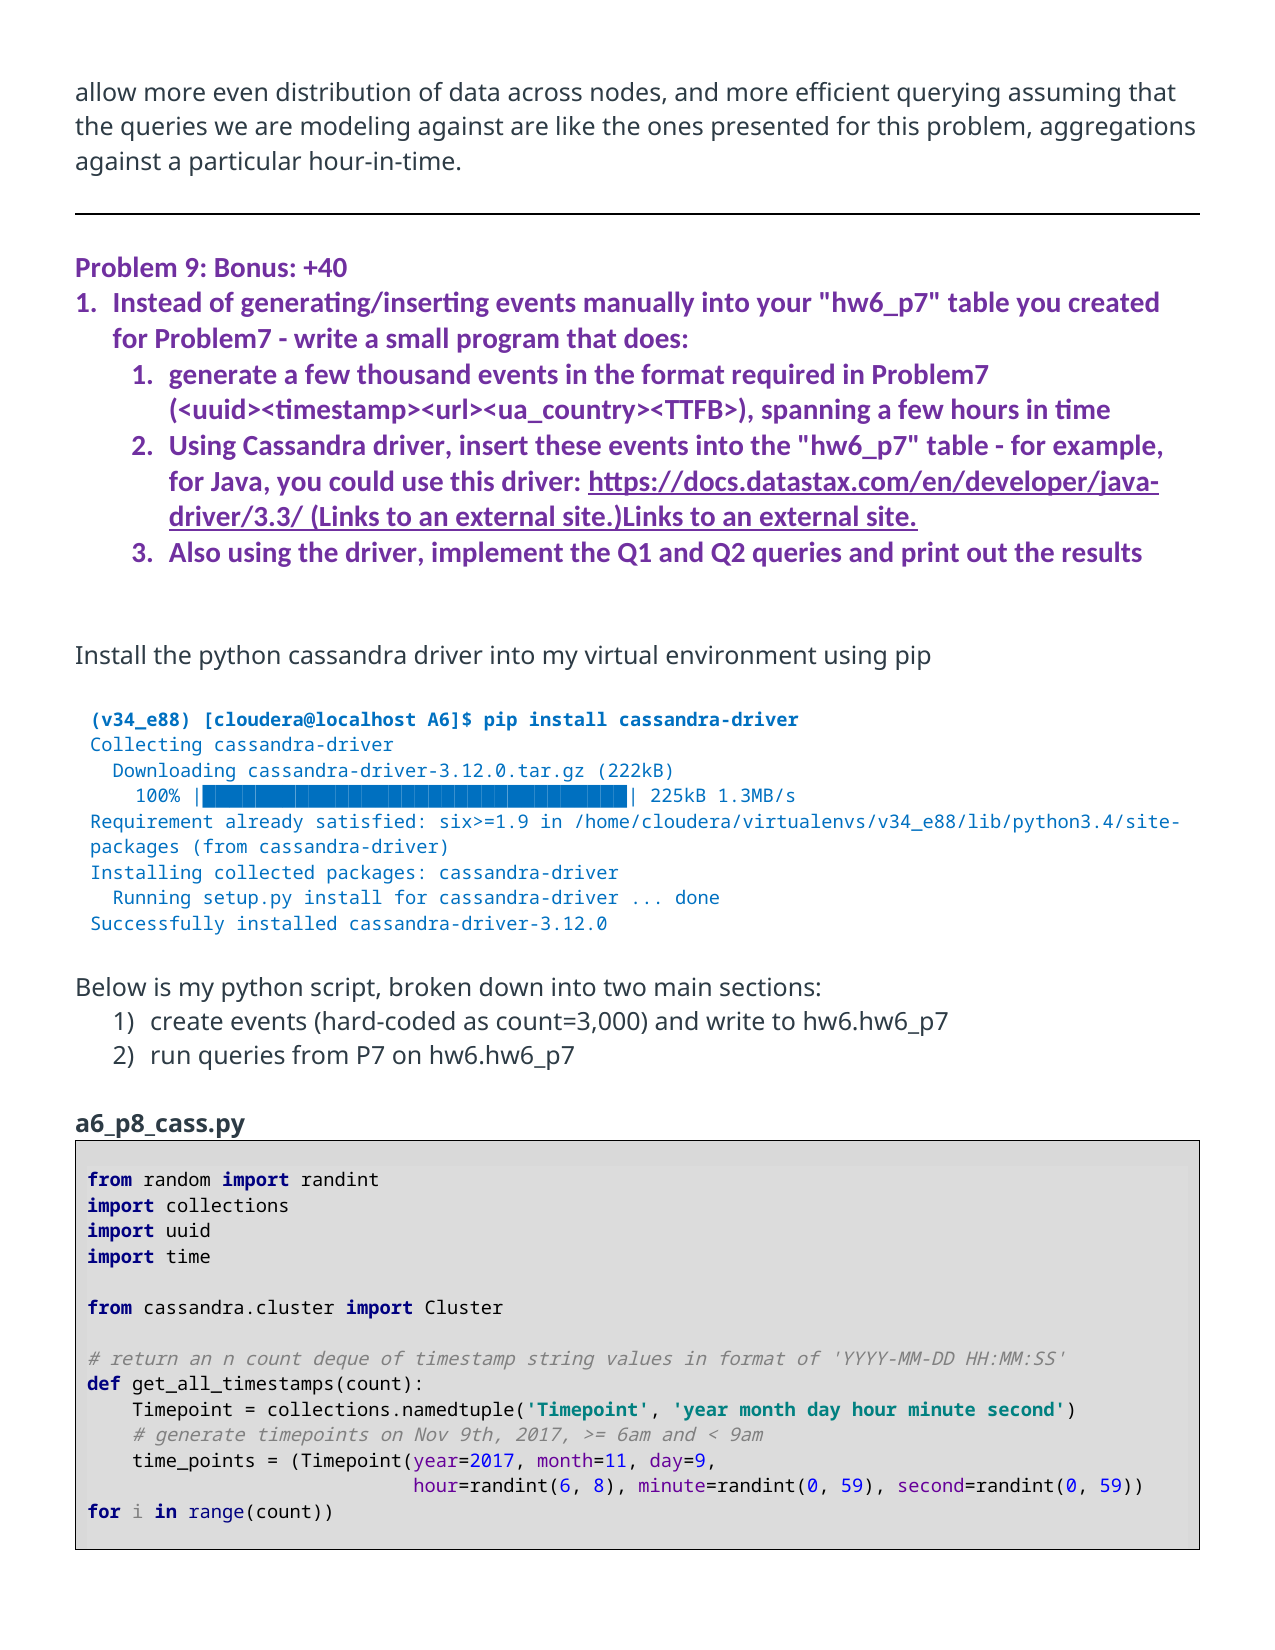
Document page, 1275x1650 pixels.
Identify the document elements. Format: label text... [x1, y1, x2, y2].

list Instead of generating/inserting events manually into your "hw6_p7" table you created for Problem7 - write a small program that does: [75, 284, 1200, 356]
text Successfully installed cassandra-driver-3.12.0 [90, 910, 1200, 936]
text Downloading cassandra-driver-3.12.0.tar.gz (222kB) [90, 757, 1200, 782]
text Requirement already satisfied: six>=1.9 in /home/cloudera/virtualenvs/v34_e88/lib/python3.4/site-packages (from cassandra-driver) [90, 808, 1200, 859]
text Running setup.py install for cassandra-driver ... done [90, 884, 1200, 910]
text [75, 75, 1200, 177]
text (v34_e88) [cloudera@localhost A6]$ pip install cassandra-driver [90, 706, 1200, 731]
text a6_p8_cass.py [75, 1106, 1200, 1140]
text Installing collected packages: cassandra-driver [90, 859, 1200, 884]
list Also using the driver, implement the Q1 and Q2 queries and print out the results [131, 534, 1200, 569]
text 100% |████████████████████████████████| 225kB 1.3MB/s [90, 782, 1200, 808]
text Problem 9: Bonus: +40 [75, 249, 1200, 284]
list create events (hard-coded as count=3,000) and write to hw6.hw6_p7 [112, 1004, 1200, 1038]
list run queries from P7 on hw6.hw6_p7 [112, 1038, 1200, 1072]
list Using Cassandra driver, insert these events into the "hw6_p7" table - for example, for Java, you could use this driver: https://docs.datastax.com/en/developer/java-driver/3.3/ (Links to an external site.)Links to an external site. [131, 427, 1200, 534]
text Below is my python script, broken down into two main sections: [75, 969, 1200, 1004]
text Install the python cassandra driver into my virtual environment using pip [75, 638, 1200, 672]
text Collecting cassandra-driver [90, 731, 1200, 757]
list generate a few thousand events in the format required in Problem7 (<uuid><timestamp><url><ua_country><TTFB>), spanning a few hours in time [131, 356, 1200, 427]
